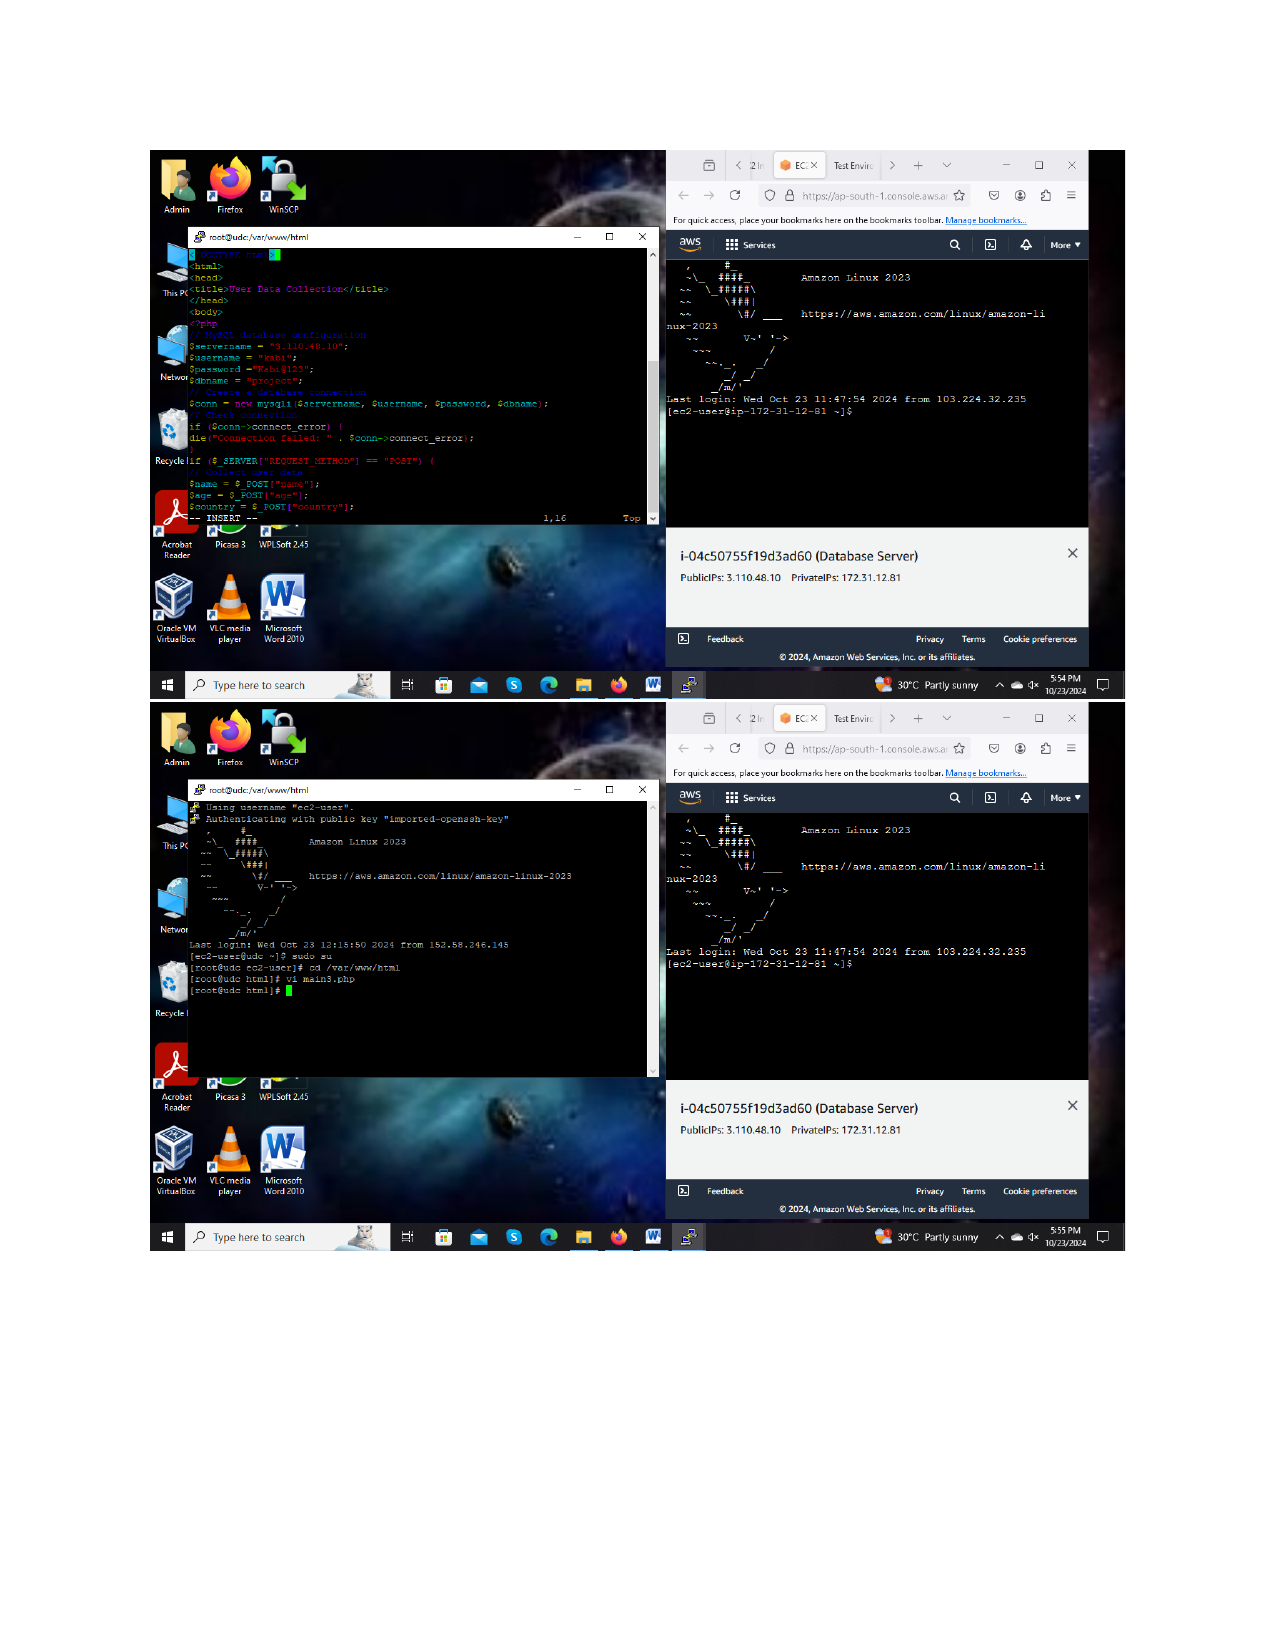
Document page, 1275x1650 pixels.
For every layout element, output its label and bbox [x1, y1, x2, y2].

picture [150, 150, 1125, 699]
picture [150, 702, 1125, 1251]
